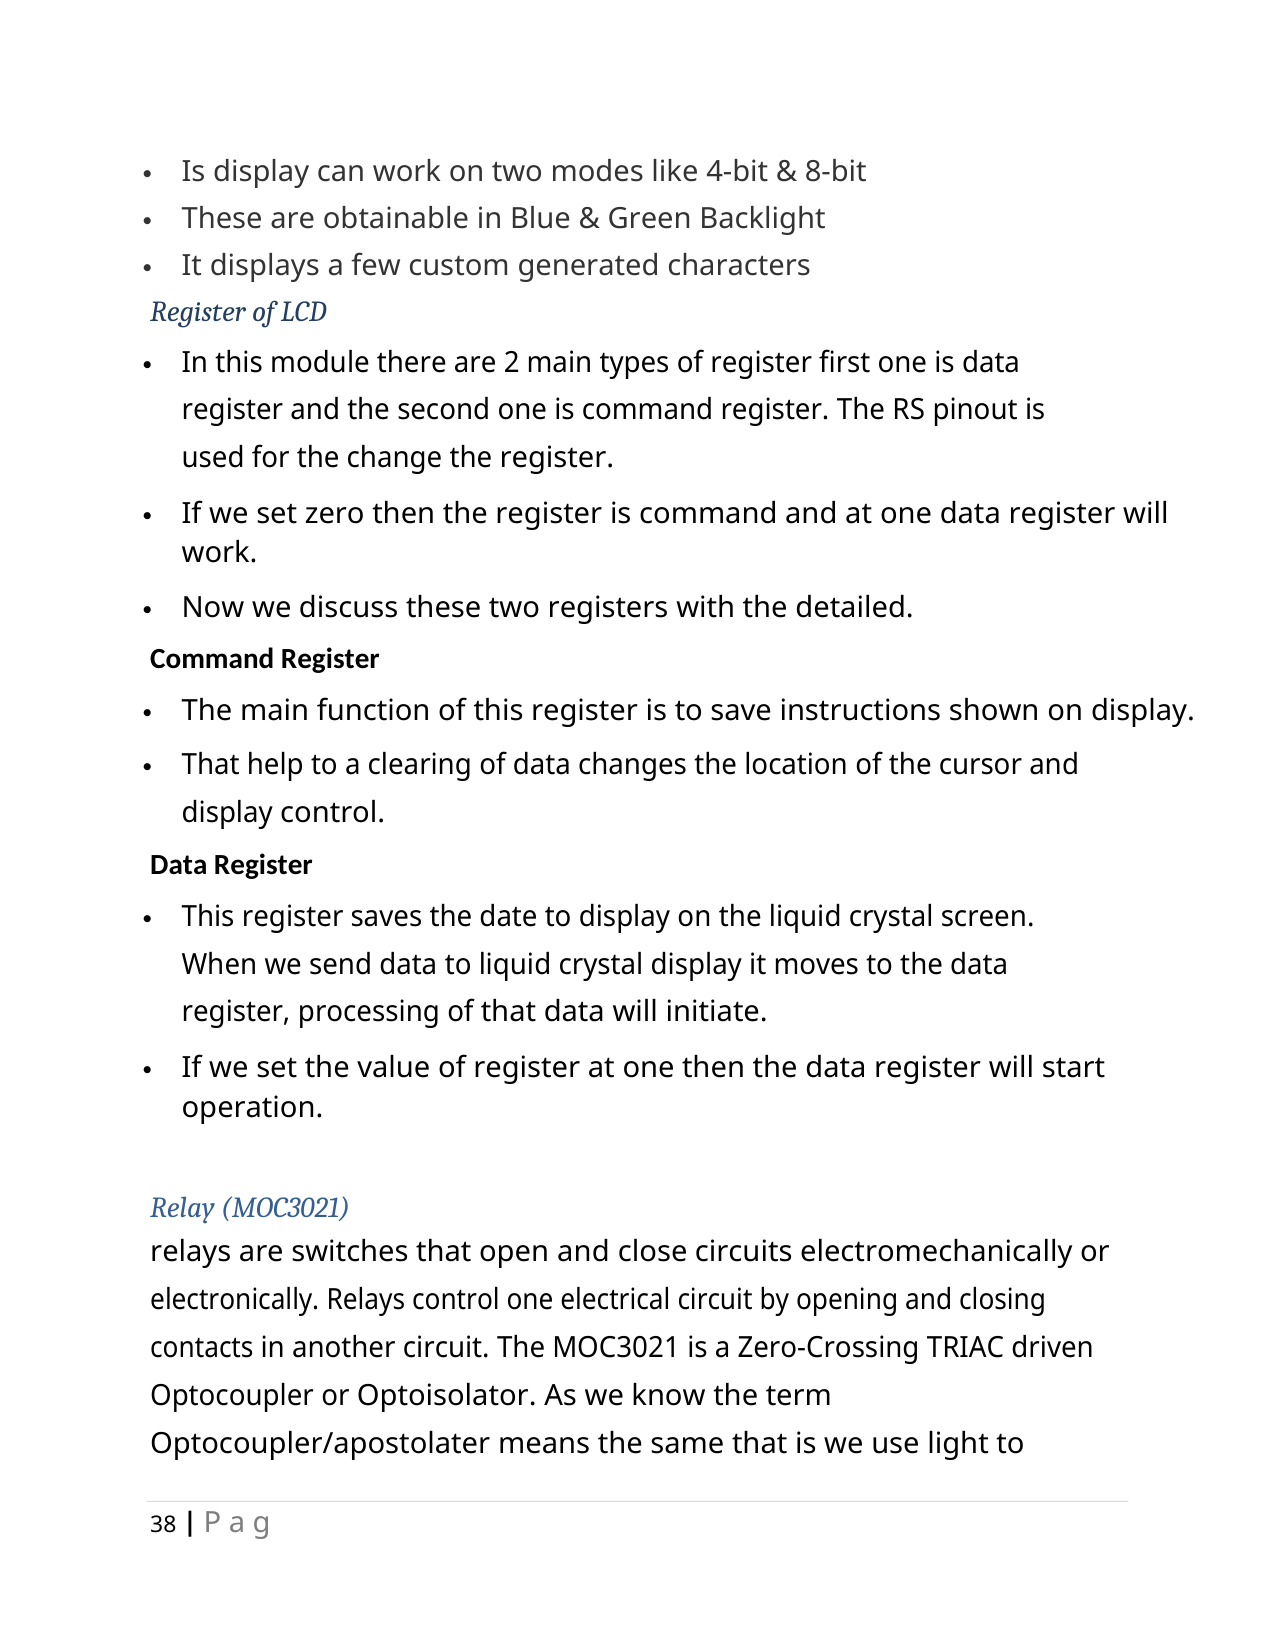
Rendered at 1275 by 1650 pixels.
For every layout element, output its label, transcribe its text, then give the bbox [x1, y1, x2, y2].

list These are obtainable in Blue & Green Backlight [143, 197, 1235, 237]
text Relay (MOC3021) [150, 1191, 1235, 1225]
list If we set the value of register at one then the data register will start operation. [143, 1046, 1235, 1126]
list If we set zero then the register is command and at one data register will work. [143, 492, 1235, 571]
list It displays a few custom generated characters [143, 244, 1235, 283]
list The main function of this register is to save instructions shown on display. [143, 689, 1235, 728]
list Is display can work on two modes like 4-bit & 8-bit [143, 150, 1235, 190]
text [150, 1230, 1127, 1462]
subtitle Data Register [150, 846, 1235, 882]
list That help to a clearing of data changes the location of the cursor and display control. [143, 743, 1086, 831]
text Register of LCD [150, 295, 1235, 328]
list Now we discuss these two registers with the detailed. [143, 586, 1235, 626]
subtitle Command Register [150, 640, 1235, 676]
list In this module there are 2 main types of register first one is data register and the second one is command register. The RS pinout is used for the change the register. [143, 341, 1102, 476]
list This register saves the date to display on the liquid crystal screen. When we send data to liquid crystal display it moves to the data register, processing of that data will initiate. [143, 895, 1088, 1030]
